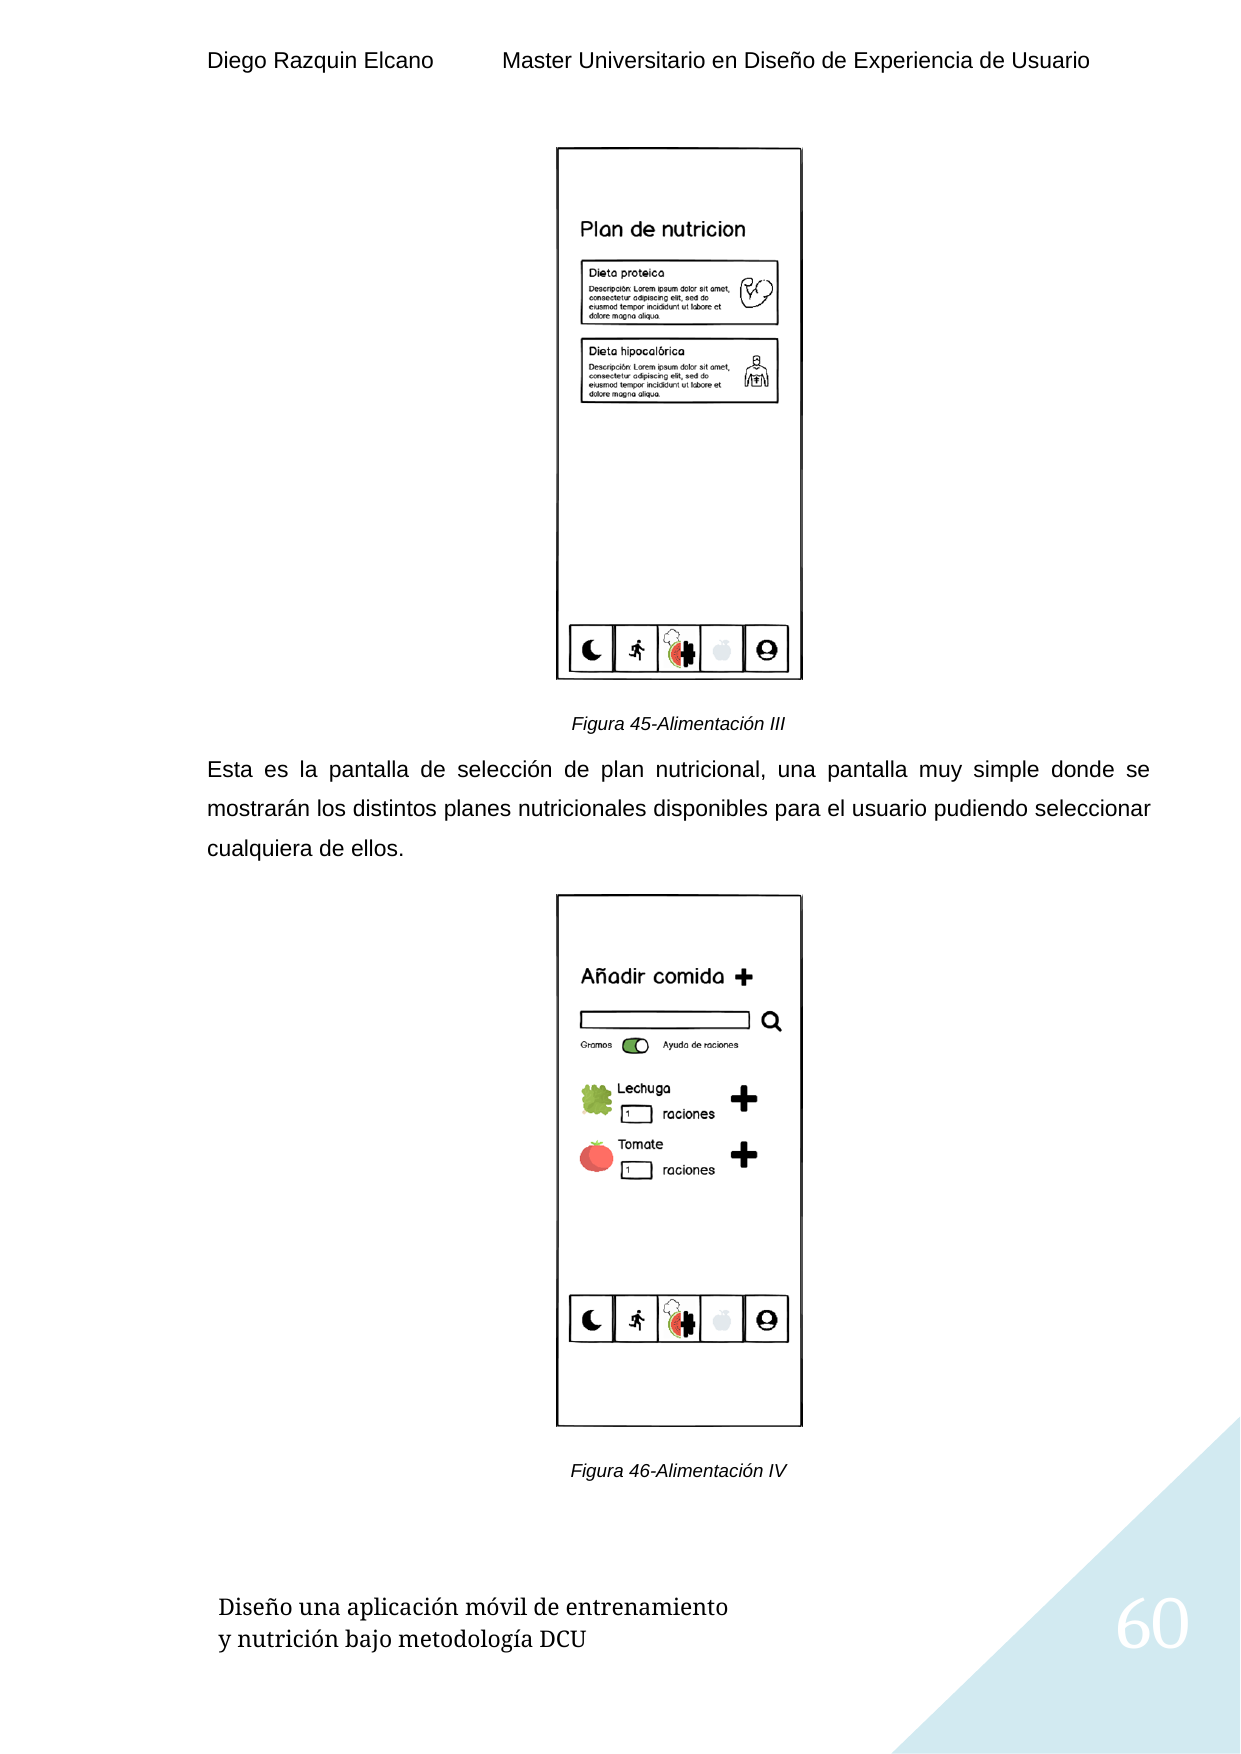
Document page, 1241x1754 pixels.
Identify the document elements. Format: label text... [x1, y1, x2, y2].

text Figura 45-Alimentación III [207, 713, 1152, 735]
text Figura 46-Alimentación IV [207, 1460, 1152, 1482]
text Esta es la pantalla de selección de plan nutricional, una pantalla muy simple donde se mostrarán los distintos planes nutricionales disponibles para el usuario pudiendo seleccionar cualquiera de ellos. [207, 756, 1152, 861]
picture [206, 894, 1152, 1427]
picture [206, 147, 1152, 680]
